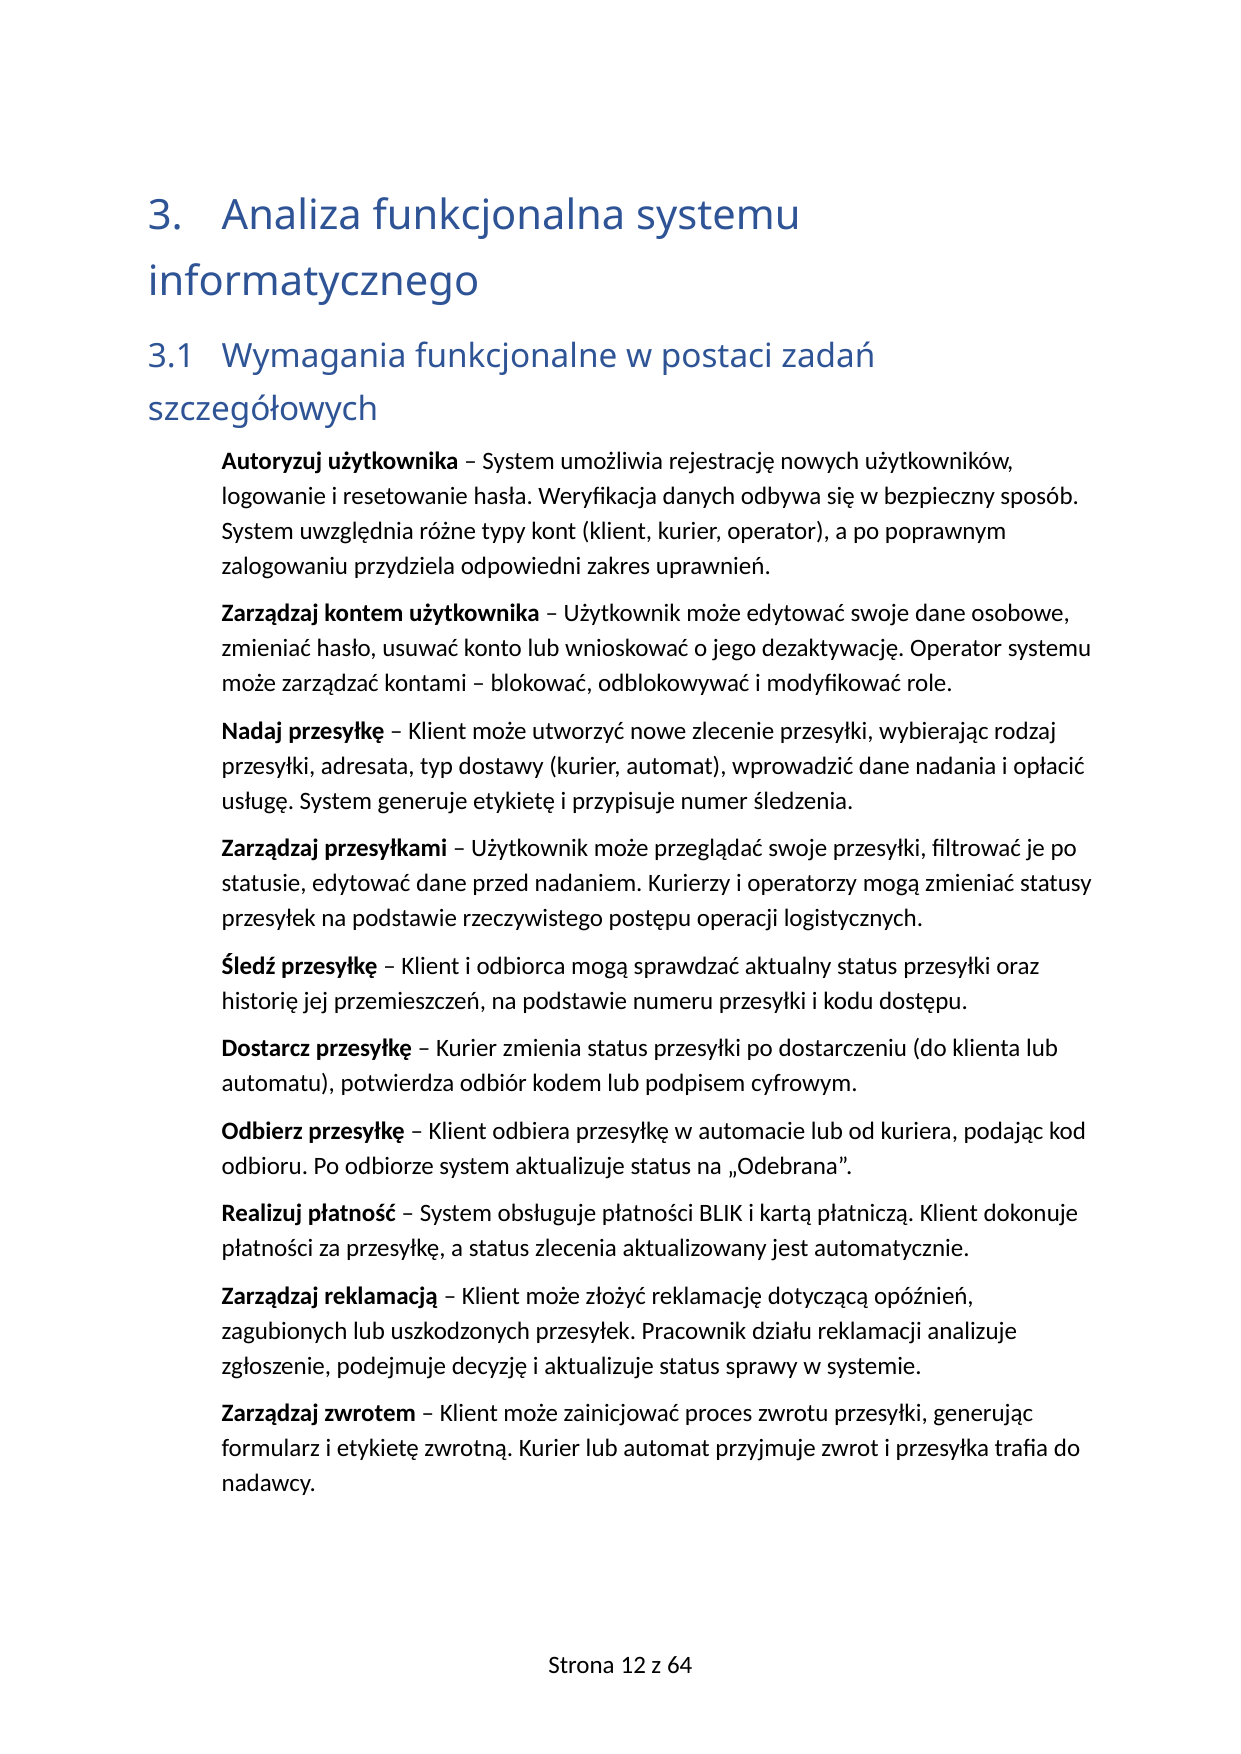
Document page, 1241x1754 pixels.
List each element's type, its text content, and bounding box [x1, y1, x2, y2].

text Dostarcz przesyłkę – Kurier zmienia status przesyłki po dostarczeniu (do klienta lub automatu), potwierdza odbiór kodem lub podpisem cyfrowym. [221, 1032, 1093, 1098]
text Autoryzuj użytkownika – System umożliwia rejestrację nowych użytkowników, logowanie i resetowanie hasła. Weryfikacja danych odbywa się w bezpieczny sposób. System uwzględnia różne typy kont (klient, kurier, operator), a po poprawnym zalogowaniu przydziela odpowiedni zakres uprawnień. [221, 445, 1093, 580]
subtitle 3.1 Wymagania funkcjonalne w postaci zadań szczegółowych [148, 332, 1093, 430]
text Zarządzaj przesyłkami – Użytkownik może przeglądać swoje przesyłki, filtrować je po statusie, edytować dane przed nadaniem. Kurierzy i operatorzy mogą zmieniać statusy przesyłek na podstawie rzeczywistego postępu operacji logistycznych. [221, 832, 1093, 933]
subtitle 3. Analiza funkcjonalna systemu informatycznego [148, 185, 1093, 307]
text Śledź przesyłkę – Klient i odbiorca mogą sprawdzać aktualny status przesyłki oraz historię jej przemieszczeń, na podstawie numeru przesyłki i kodu dostępu. [221, 950, 1093, 1015]
text Zarządzaj zwrotem – Klient może zainicjować proces zwrotu przesyłki, generując formularz i etykietę zwrotną. Kurier lub automat przyjmuje zwrot i przesyłka trafia do nadawcy. [221, 1397, 1093, 1498]
text Realizuj płatność – System obsługuje płatności BLIK i kartą płatniczą. Klient dokonuje płatności za przesyłkę, a status zlecenia aktualizowany jest automatycznie. [221, 1197, 1093, 1263]
text Zarządzaj kontem użytkownika – Użytkownik może edytować swoje dane osobowe, zmieniać hasło, usuwać konto lub wnioskować o jego dezaktywację. Operator systemu może zarządzać kontami – blokować, odblokowywać i modyfikować role. [221, 597, 1093, 698]
text Zarządzaj reklamacją – Klient może złożyć reklamację dotyczącą opóźnień, zagubionych lub uszkodzonych przesyłek. Pracownik działu reklamacji analizuje zgłoszenie, podejmuje decyzję i aktualizuje status sprawy w systemie. [221, 1280, 1093, 1380]
text Odbierz przesyłkę – Klient odbiera przesyłkę w automacie lub od kuriera, podając kod odbioru. Po odbiorze system aktualizuje status na „Odebrana”. [221, 1115, 1093, 1180]
text Nadaj przesyłkę – Klient może utworzyć nowe zlecenie przesyłki, wybierając rodzaj przesyłki, adresata, typ dostawy (kurier, automat), wprowadzić dane nadania i opłacić usługę. System generuje etykietę i przypisuje numer śledzenia. [221, 715, 1093, 815]
